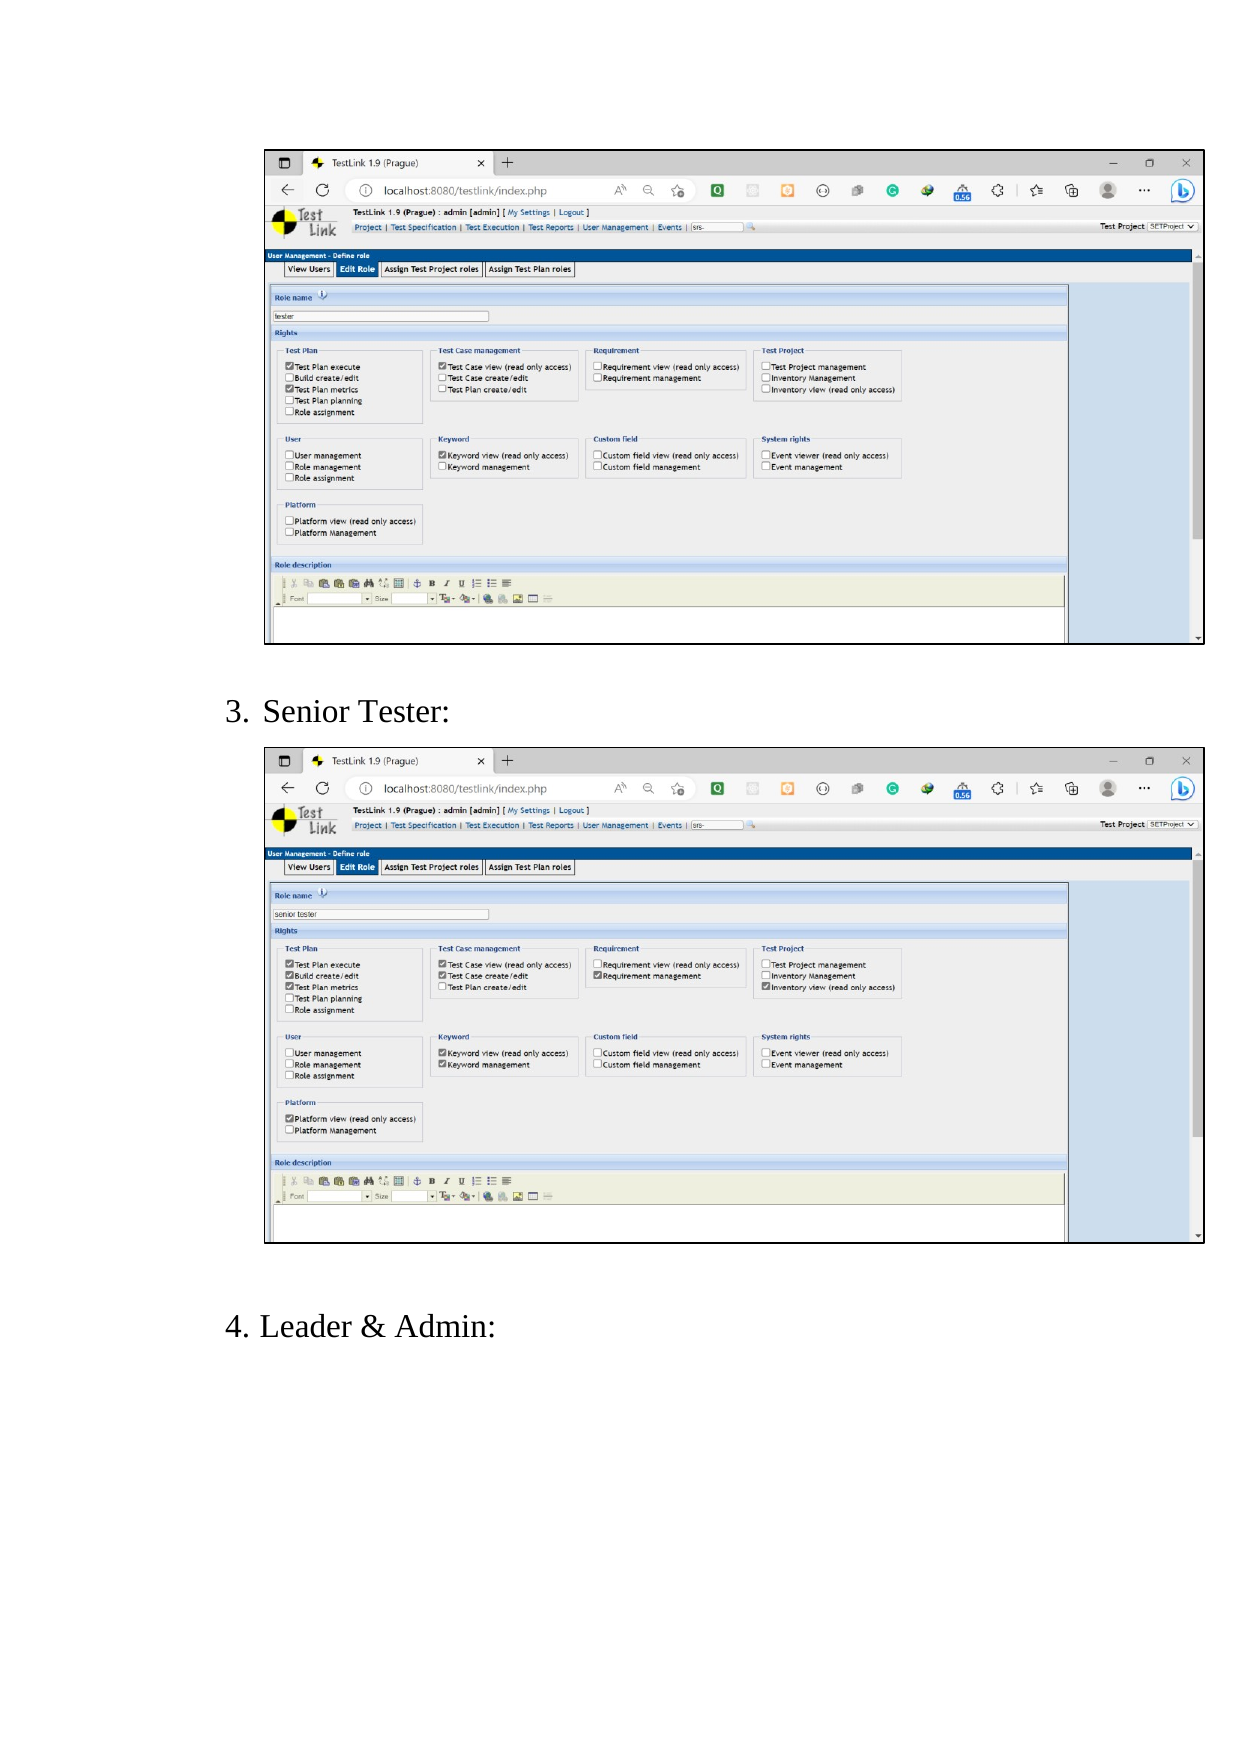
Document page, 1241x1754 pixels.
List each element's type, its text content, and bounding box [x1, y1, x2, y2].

text 4. Leader & Admin: [225, 1306, 1091, 1344]
picture [265, 748, 1203, 1242]
picture [265, 151, 1203, 643]
